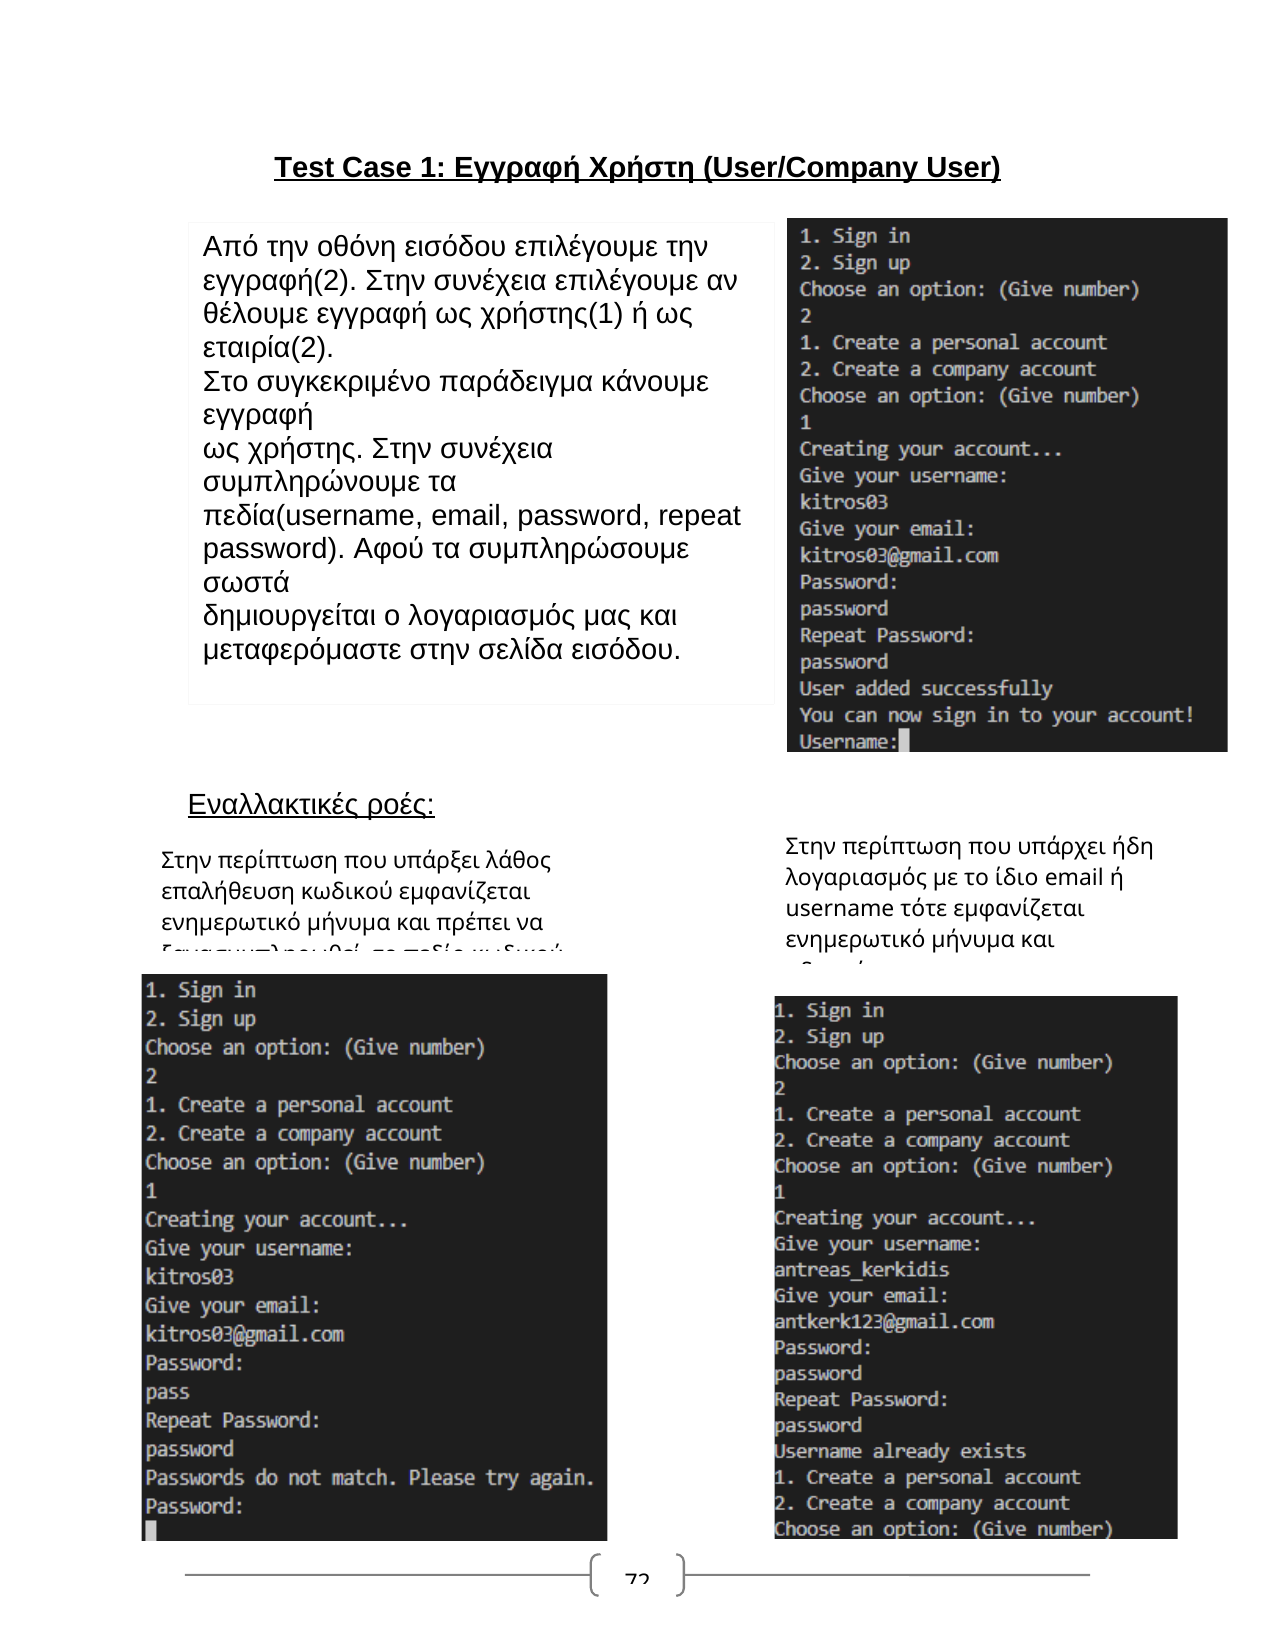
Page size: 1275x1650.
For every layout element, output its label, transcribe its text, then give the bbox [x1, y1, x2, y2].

text Εναλλακτικές ροές: [187, 787, 1087, 821]
picture [787, 218, 1228, 752]
picture [774, 996, 1178, 1539]
text Test Case 1: Εγγραφή Χρήστη (User/Company User) [187, 150, 1087, 183]
picture [141, 974, 608, 1541]
